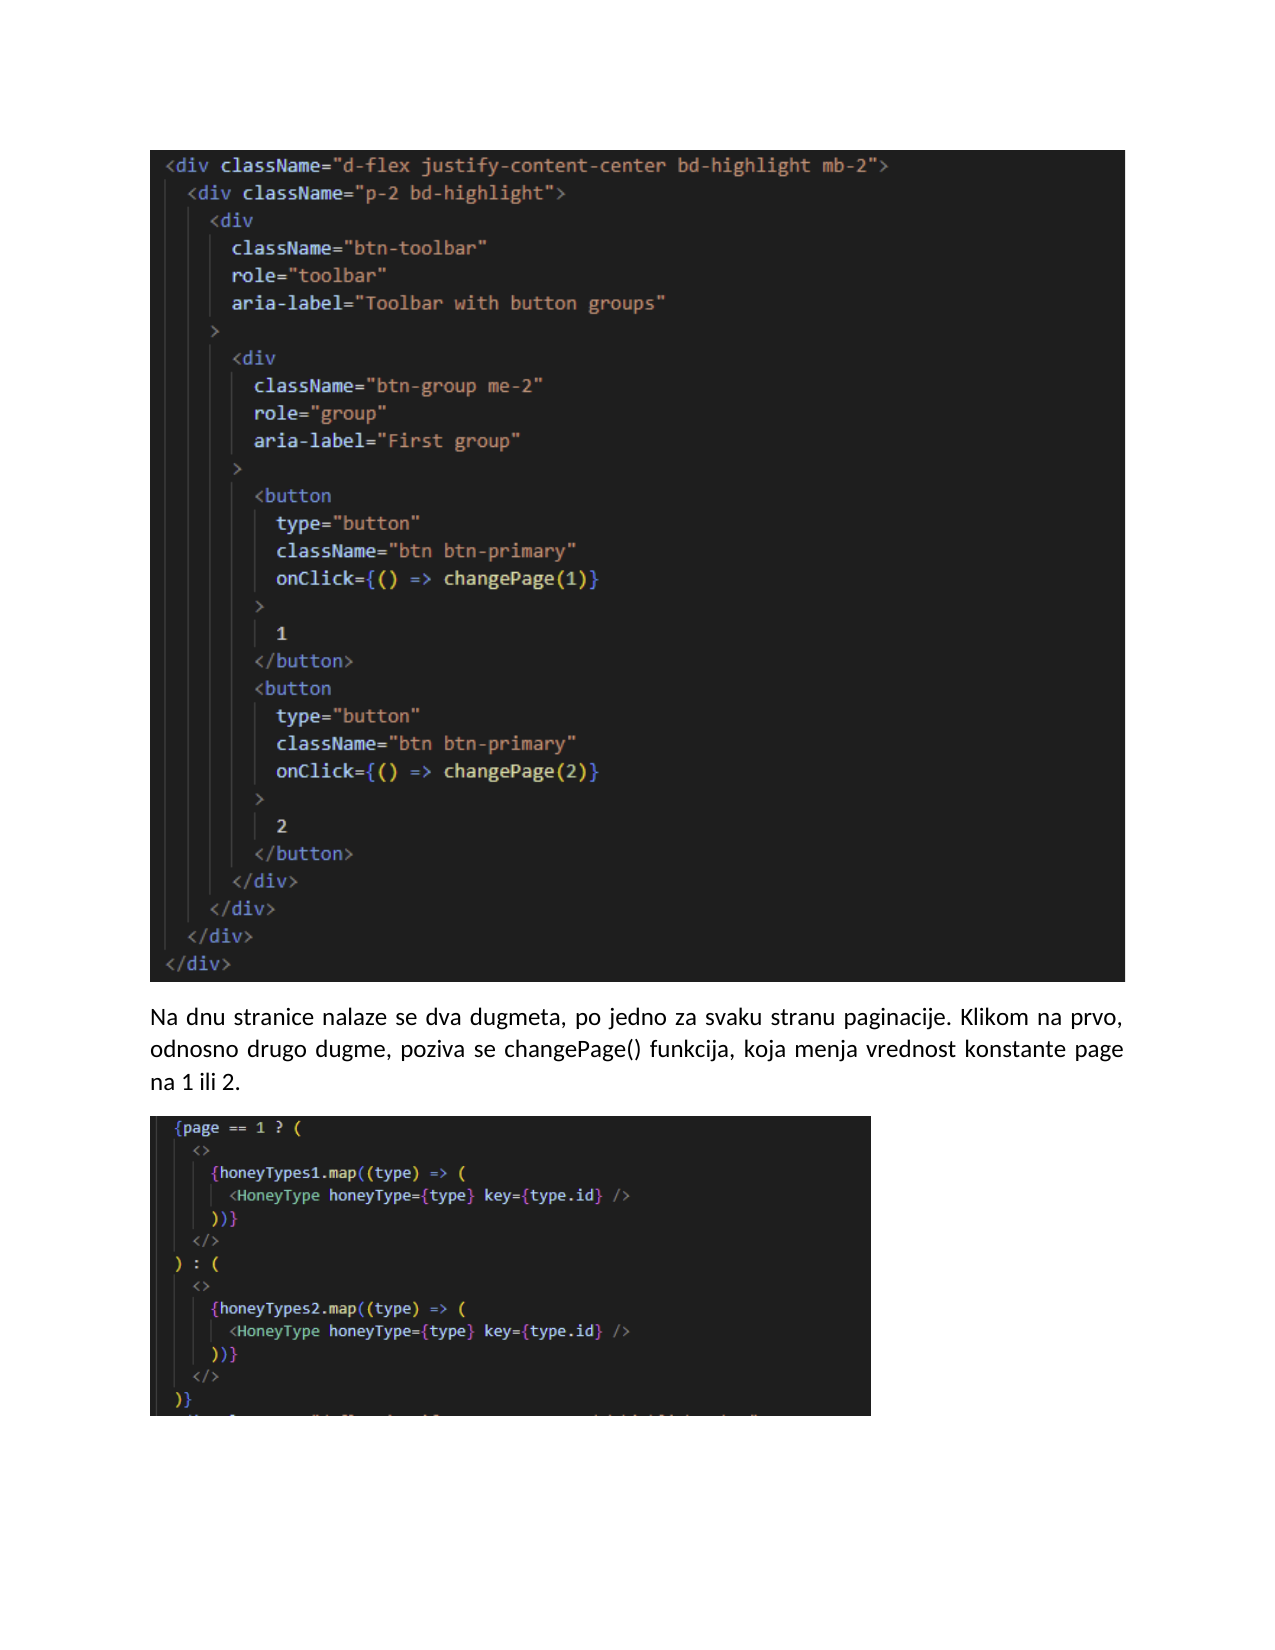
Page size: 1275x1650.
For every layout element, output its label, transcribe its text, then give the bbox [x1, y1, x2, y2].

picture [150, 150, 1125, 982]
text Na dnu stranice nalaze se dva dugmeta, po jedno za svaku stranu paginacije. Klikom na prvo, odnosno drugo dugme, poziva se changePage() funkcija, koja menja vrednost konstante page na 1 ili 2. [150, 1001, 1125, 1097]
picture [150, 1116, 871, 1416]
